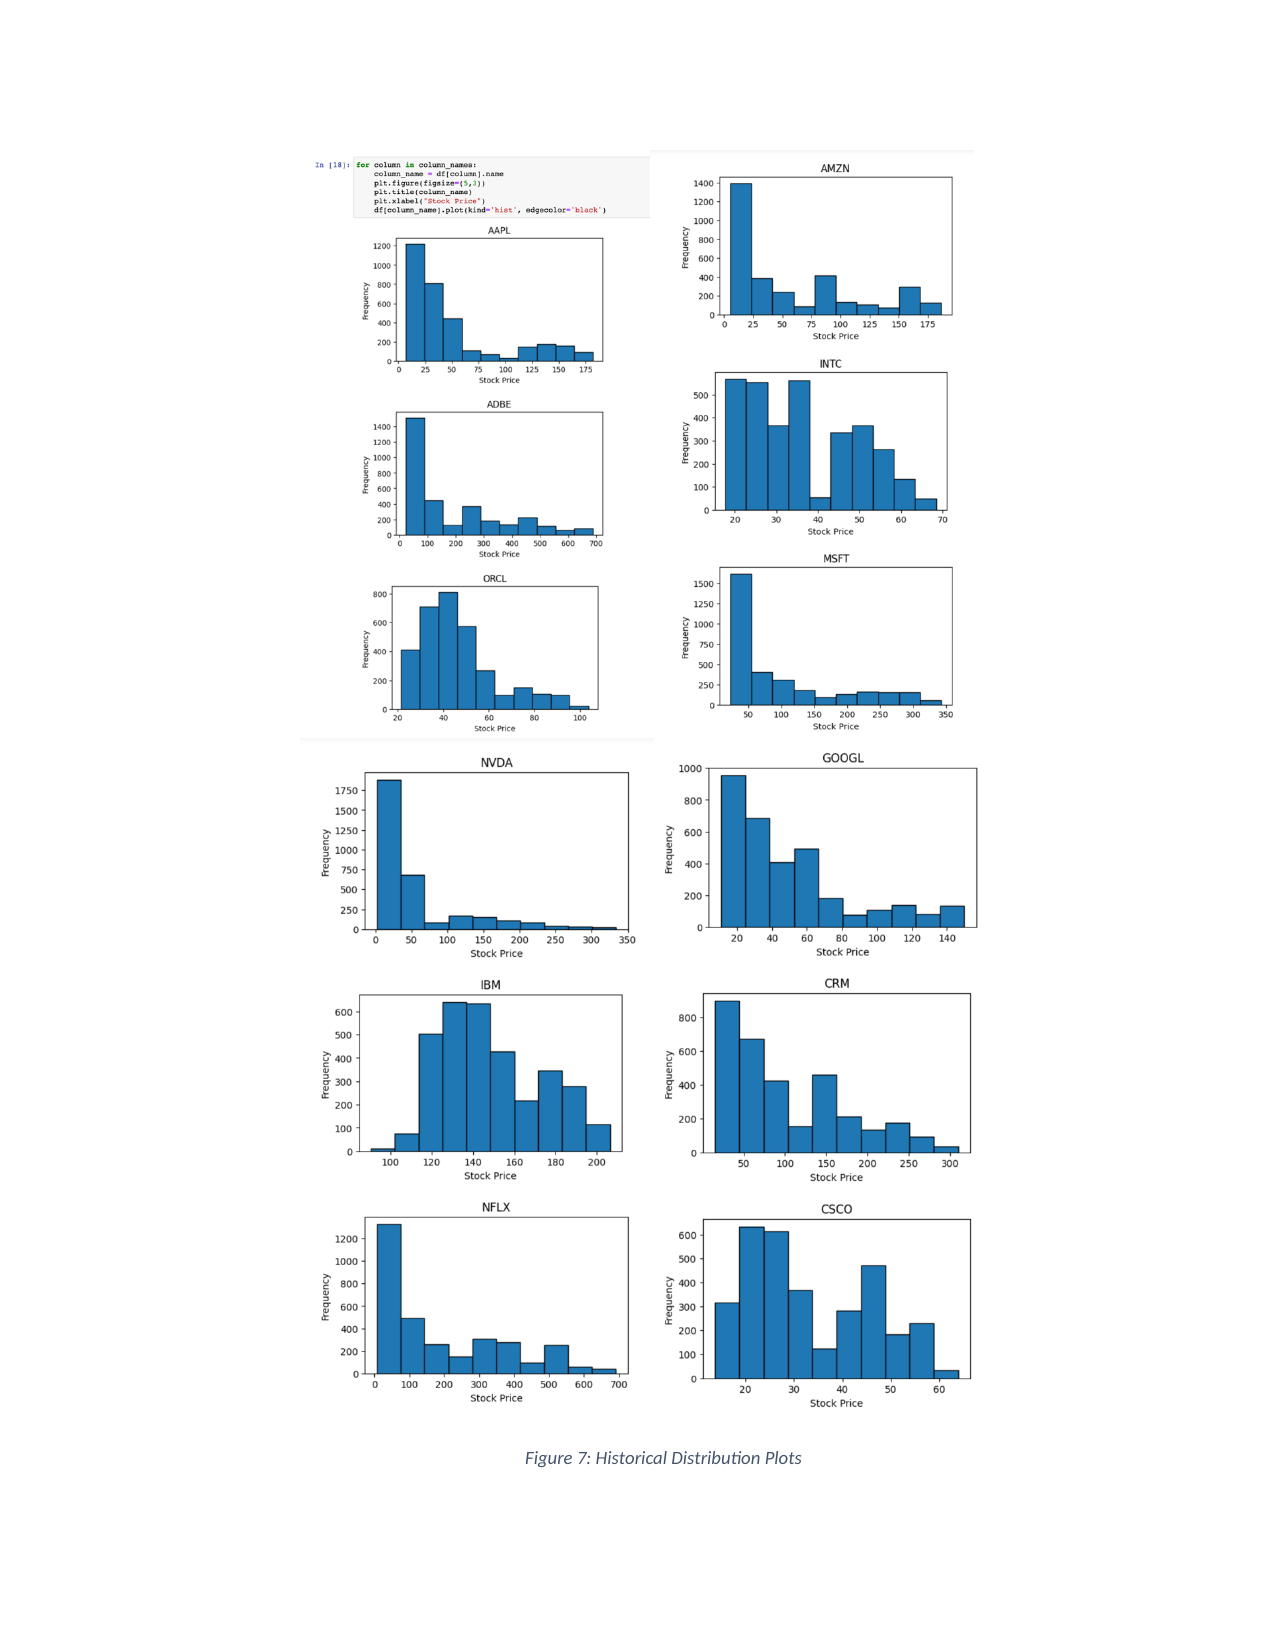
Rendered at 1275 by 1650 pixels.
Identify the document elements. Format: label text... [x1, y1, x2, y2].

picture [300, 150, 993, 1417]
text Figure 7: Historical Distribution Plots [450, 1446, 1125, 1469]
